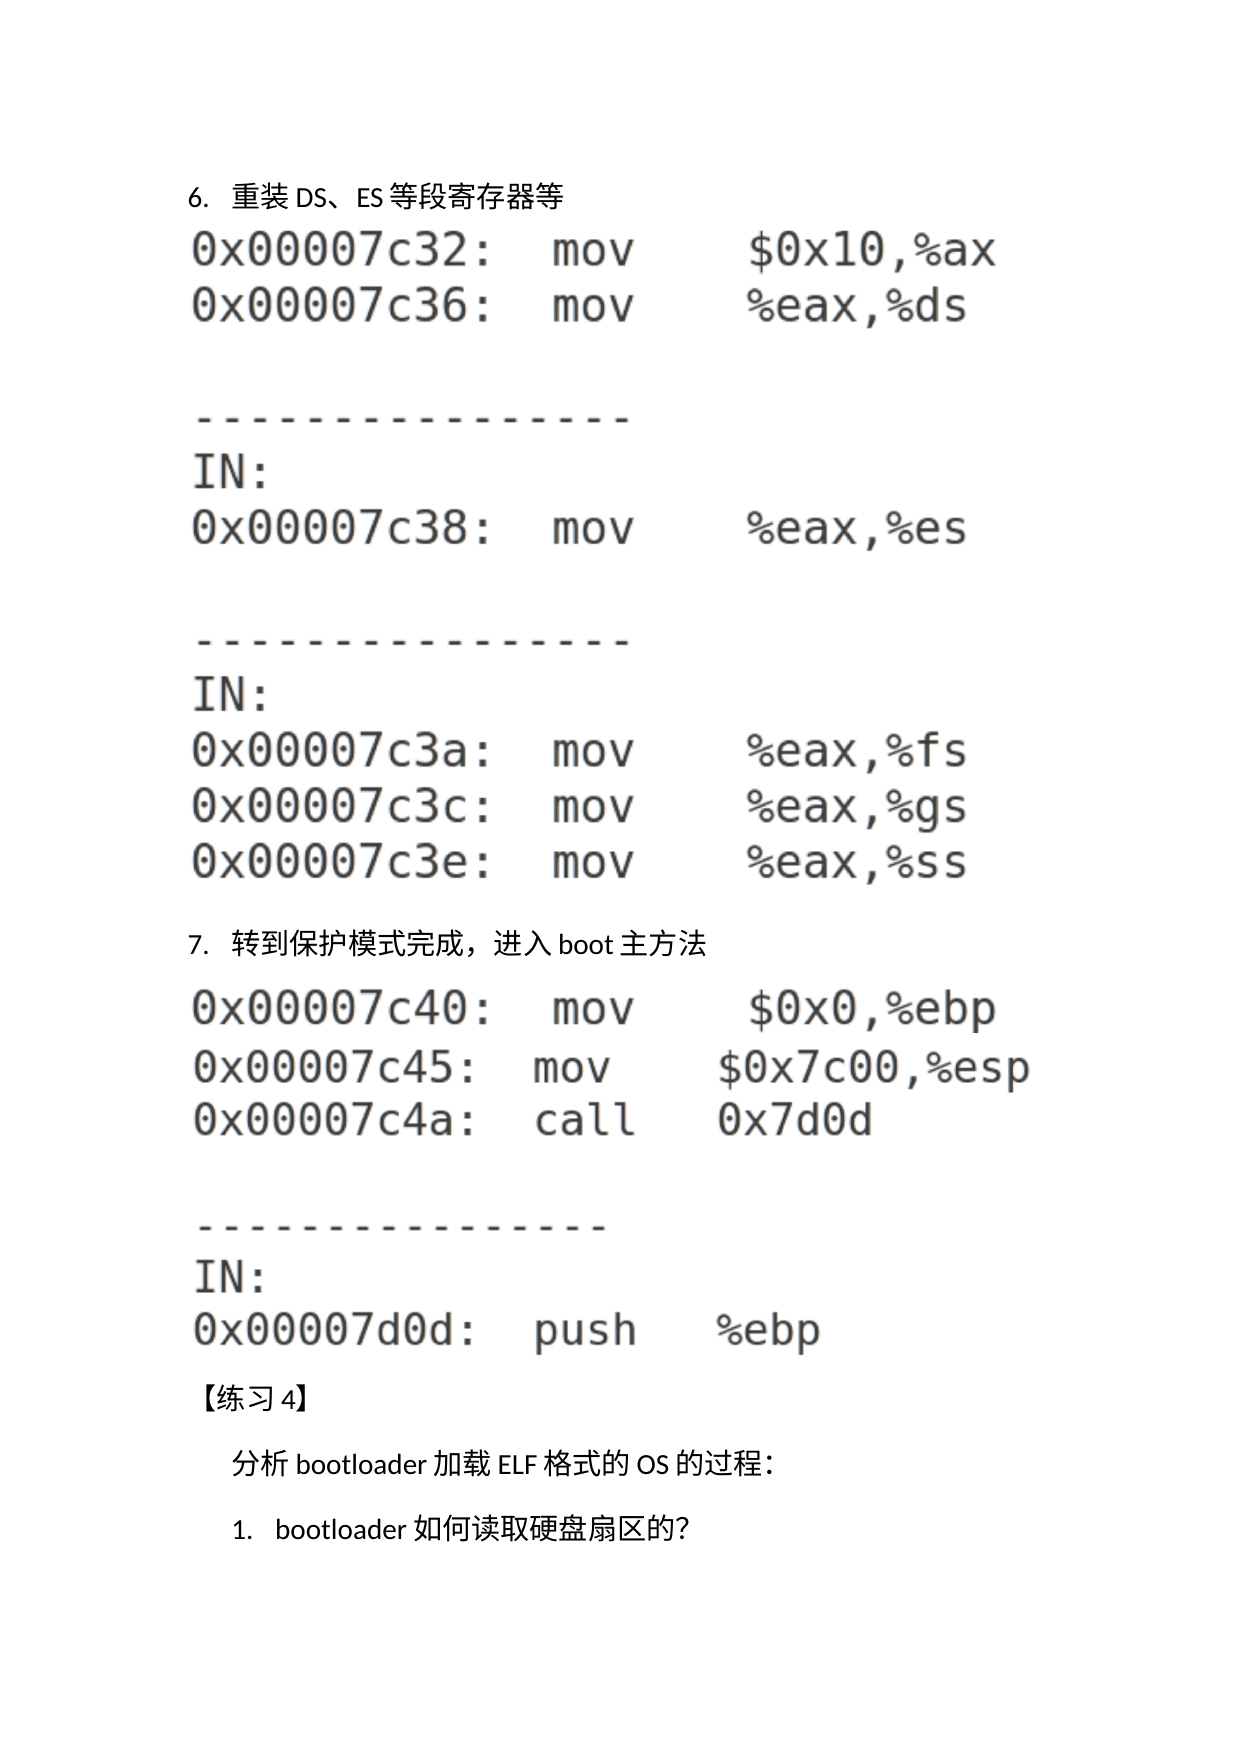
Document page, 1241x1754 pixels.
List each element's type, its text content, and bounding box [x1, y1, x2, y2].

picture [187, 974, 1041, 1033]
picture [187, 227, 1041, 885]
picture [187, 1039, 1052, 1363]
list 分析bootloader加载ELF格式的OS的过程： [187, 1429, 1053, 1494]
list bootloader如何读取硬盘扇区的？ [231, 1494, 1053, 1559]
list 【练习4】 [187, 1364, 1053, 1429]
list 重装DS、ES等段寄存器等 [187, 162, 1053, 227]
list 转到保护模式完成，进入boot主方法 [187, 909, 1053, 974]
